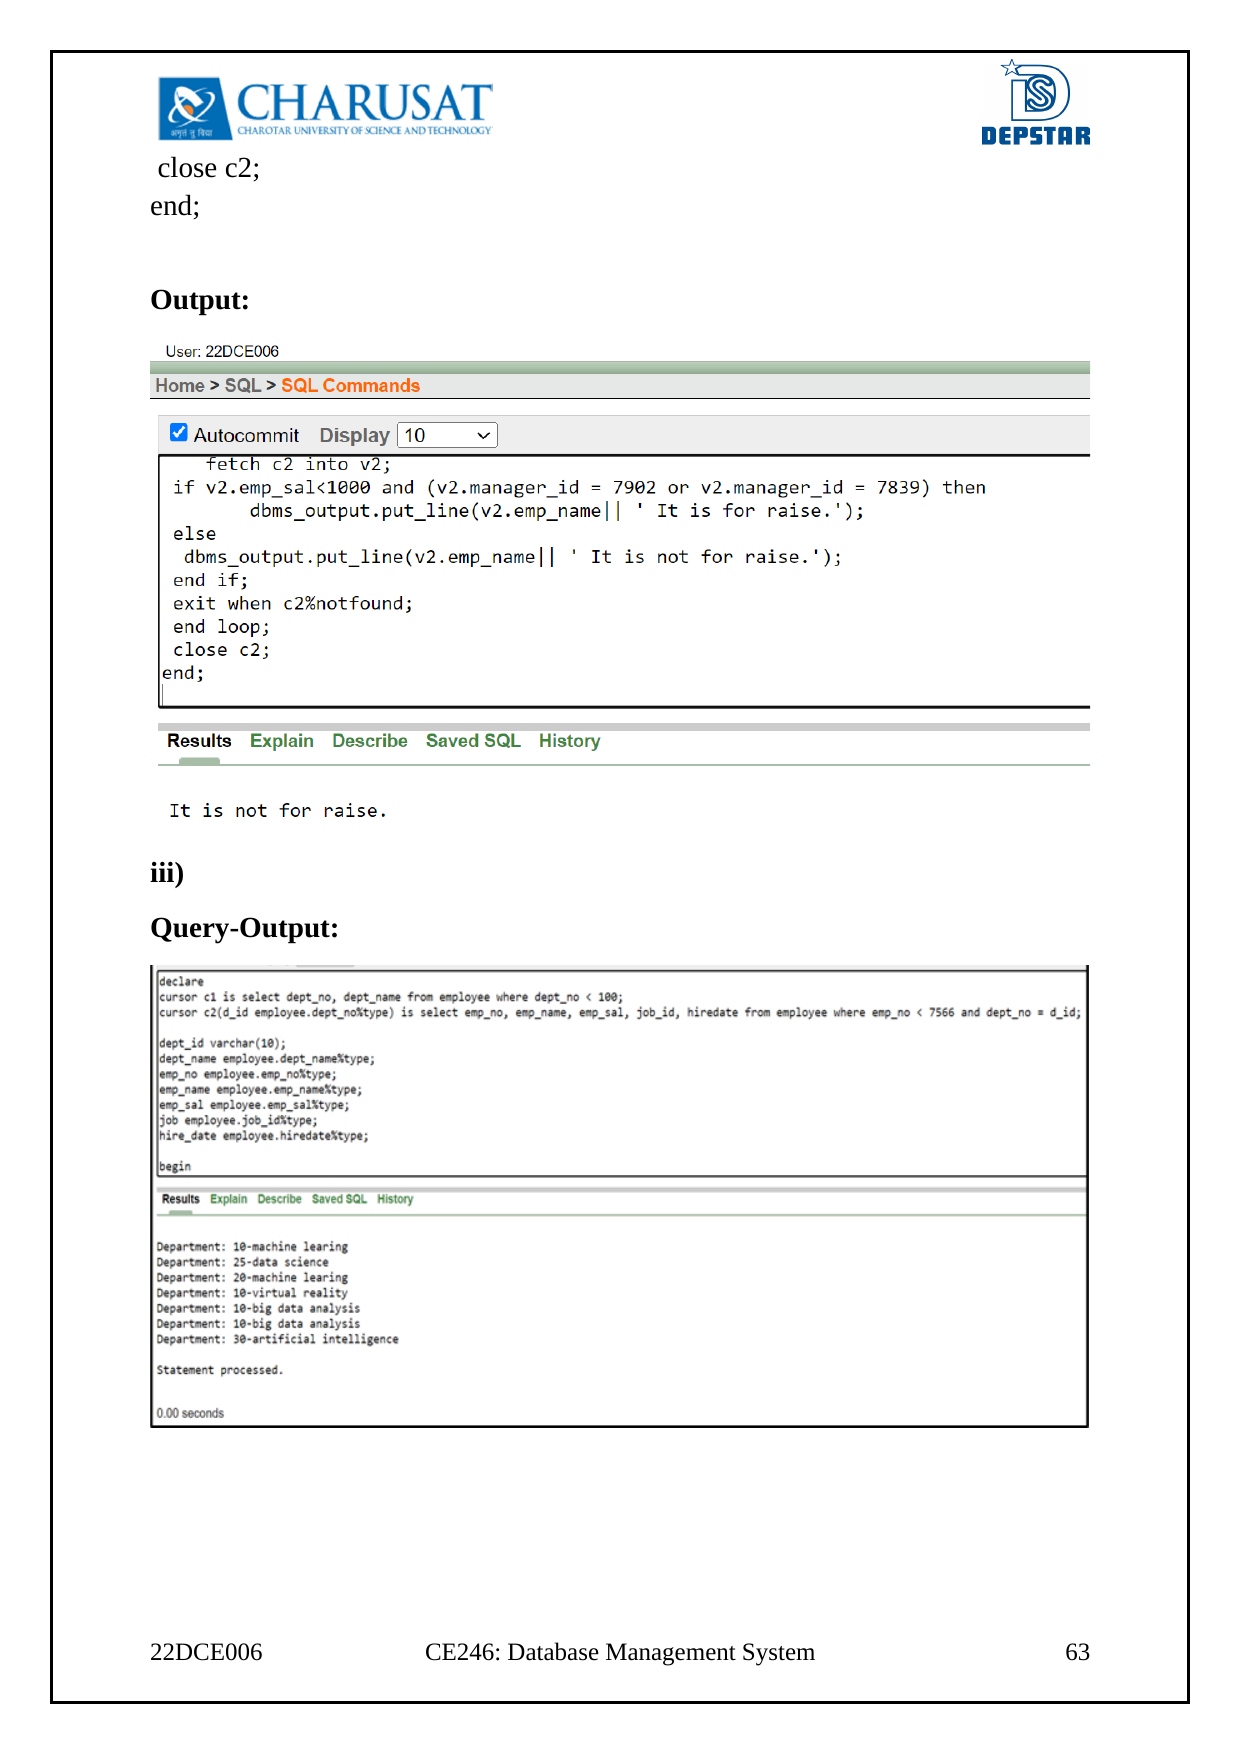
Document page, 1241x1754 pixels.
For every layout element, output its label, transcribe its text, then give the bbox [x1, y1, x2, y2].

text Query-Output: [150, 910, 1090, 943]
picture [981, 59, 1091, 145]
picture [150, 72, 501, 145]
picture [150, 337, 1091, 834]
text Output: [150, 282, 1090, 316]
text end; [150, 188, 1090, 222]
text iii) [150, 855, 1090, 888]
picture [150, 965, 1089, 1428]
text close c2; [150, 150, 1090, 183]
